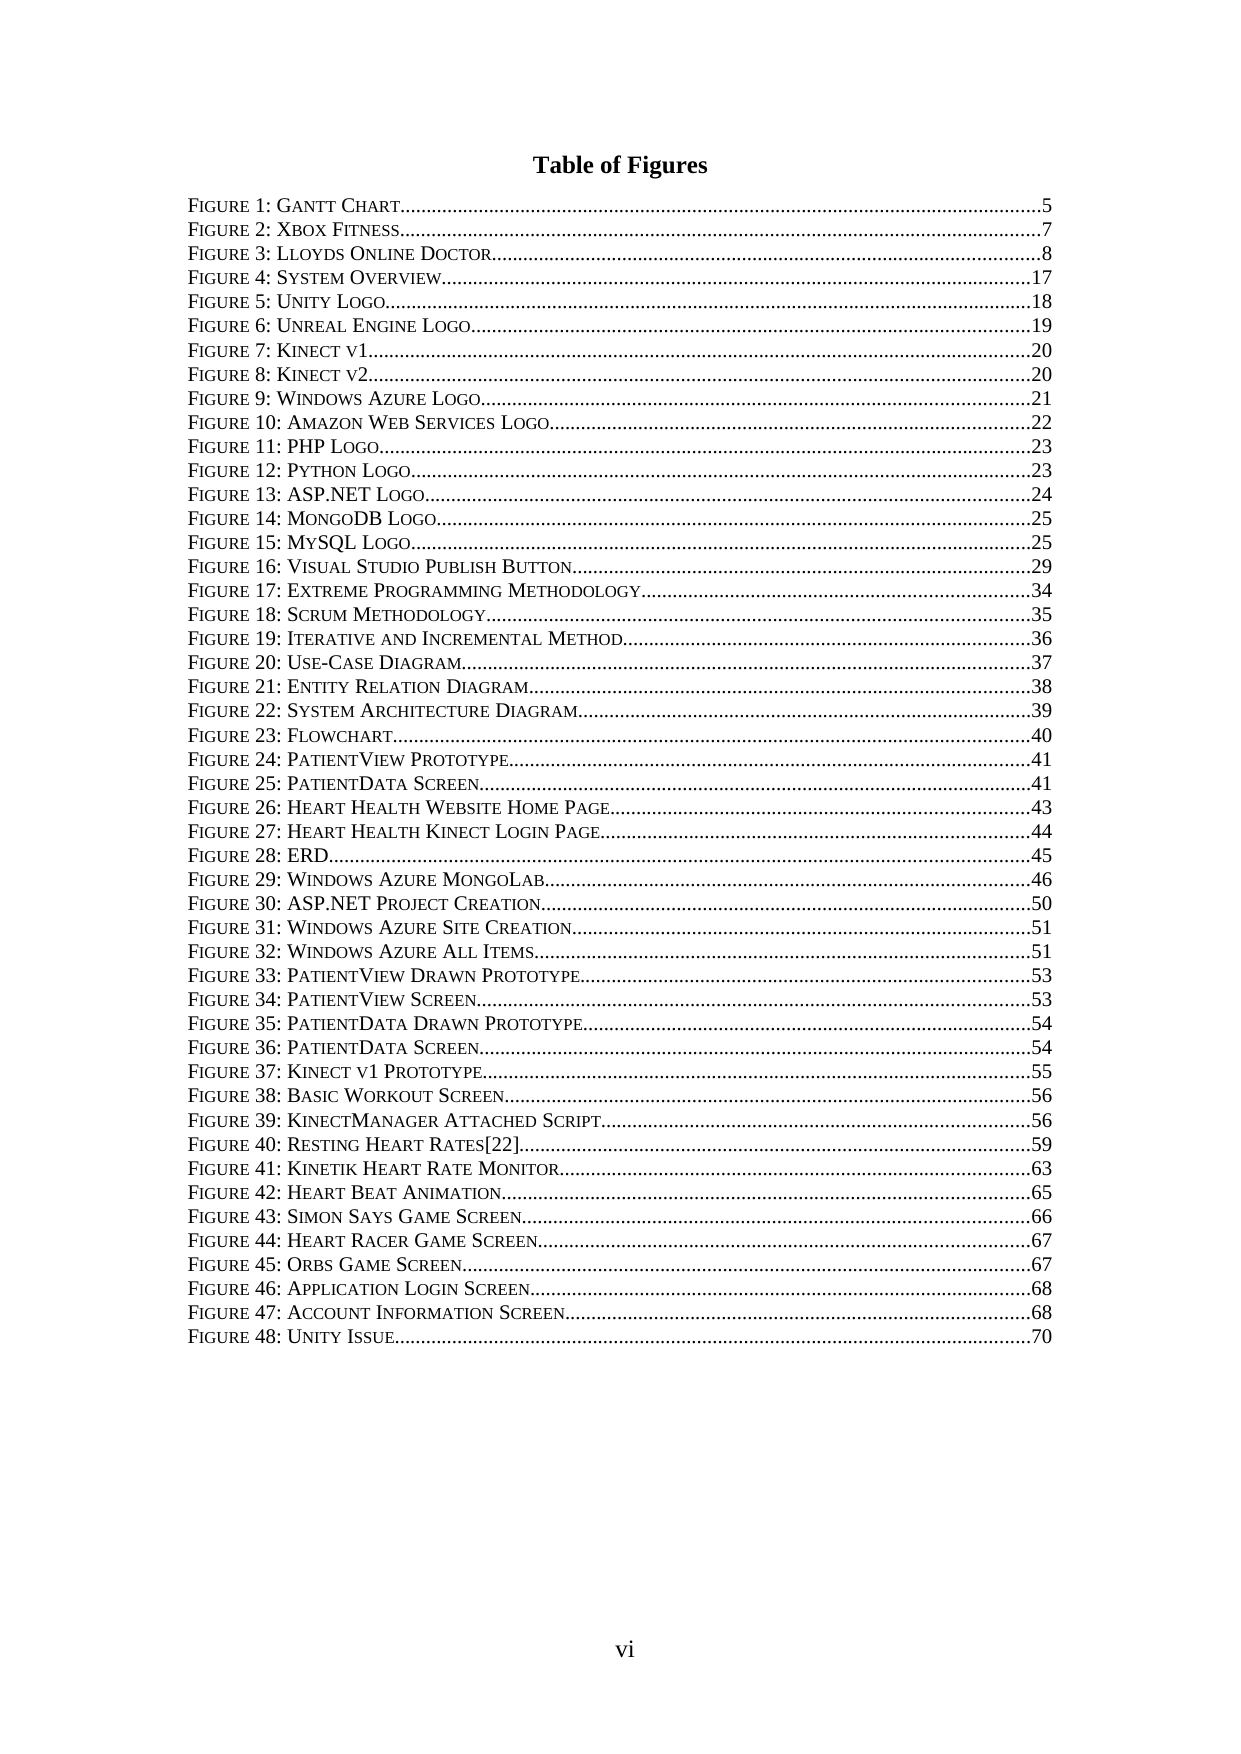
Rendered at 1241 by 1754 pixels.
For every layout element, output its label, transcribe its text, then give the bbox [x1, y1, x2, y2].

text Figure 19: Iterative and Incremental Method 36 [187, 626, 1053, 650]
text Figure 31: Windows Azure Site Creation 51 [187, 915, 1053, 939]
text Figure 35: PatientData Drawn Prototype 54 [187, 1011, 1053, 1035]
text Figure 18: Scrum Methodology 35 [187, 602, 1053, 626]
text Figure 23: Flowchart 40 [187, 722, 1053, 747]
text Figure 28: ERD 45 [187, 843, 1053, 867]
text Figure 20: Use-Case Diagram 37 [187, 650, 1053, 674]
text Figure 46: Application Login Screen 68 [187, 1276, 1053, 1300]
text Figure 43: Simon Says Game Screen 66 [187, 1204, 1053, 1228]
text Figure 45: Orbs Game Screen 67 [187, 1252, 1053, 1276]
text Figure 10: Amazon Web Services Logo 22 [187, 410, 1053, 434]
text Figure 33: PatientView Drawn Prototype 53 [187, 963, 1053, 987]
text Figure 6: Unreal Engine Logo 19 [187, 313, 1053, 337]
text Figure 25: PatientData Screen 41 [187, 771, 1053, 795]
text Figure 14: MongoDB Logo 25 [187, 506, 1053, 530]
text Figure 1: Gantt Chart 5 [187, 193, 1053, 217]
text Figure 29: Windows Azure MongoLab 46 [187, 867, 1053, 891]
text Table of Figures [187, 150, 1053, 179]
text Figure 5: Unity Logo 18 [187, 289, 1053, 313]
text Figure 42: Heart Beat Animation 65 [187, 1180, 1053, 1204]
text Figure 8: Kinect v2 20 [187, 362, 1053, 386]
text Figure 41: Kinetik Heart Rate Monitor 63 [187, 1156, 1053, 1180]
text Figure 24: PatientView Prototype 41 [187, 747, 1053, 771]
text Figure 22: System Architecture Diagram 39 [187, 698, 1053, 722]
text Figure 13: ASP.NET Logo 24 [187, 482, 1053, 506]
text Figure 15: MySQL Logo 25 [187, 530, 1053, 554]
text Figure 2: Xbox Fitness 7 [187, 217, 1053, 241]
text Figure 26: Heart Health Website Home Page 43 [187, 795, 1053, 819]
text Figure 32: Windows Azure All Items 51 [187, 939, 1053, 963]
text Figure 17: Extreme Programming Methodology 34 [187, 578, 1053, 602]
text Figure 21: Entity Relation Diagram 38 [187, 674, 1053, 698]
text Figure 47: Account Information Screen 68 [187, 1300, 1053, 1324]
text Figure 48: Unity Issue 70 [187, 1324, 1053, 1348]
text Figure 37: Kinect v1 Prototype 55 [187, 1059, 1053, 1083]
text Figure 36: PatientData Screen 54 [187, 1035, 1053, 1059]
text Figure 27: Heart Health Kinect Login Page 44 [187, 819, 1053, 843]
text Figure 16: Visual Studio Publish Button 29 [187, 554, 1053, 578]
text Figure 9: Windows Azure Logo 21 [187, 386, 1053, 410]
text Figure 30: ASP.NET Project Creation 50 [187, 891, 1053, 915]
text Figure 40: Resting Heart Rates[22] 59 [187, 1132, 1053, 1156]
text Figure 34: PatientView Screen 53 [187, 987, 1053, 1011]
text Figure 38: Basic Workout Screen 56 [187, 1083, 1053, 1107]
text Figure 12: Python Logo 23 [187, 458, 1053, 482]
text Figure 3: Lloyds Online Doctor 8 [187, 241, 1053, 265]
text Figure 44: Heart Racer Game Screen 67 [187, 1228, 1053, 1252]
text Figure 39: KinectManager Attached Script 56 [187, 1107, 1053, 1132]
text Figure 4: System Overview 17 [187, 265, 1053, 289]
text Figure 11: PHP Logo 23 [187, 434, 1053, 458]
text Figure 7: Kinect v1 20 [187, 337, 1053, 362]
